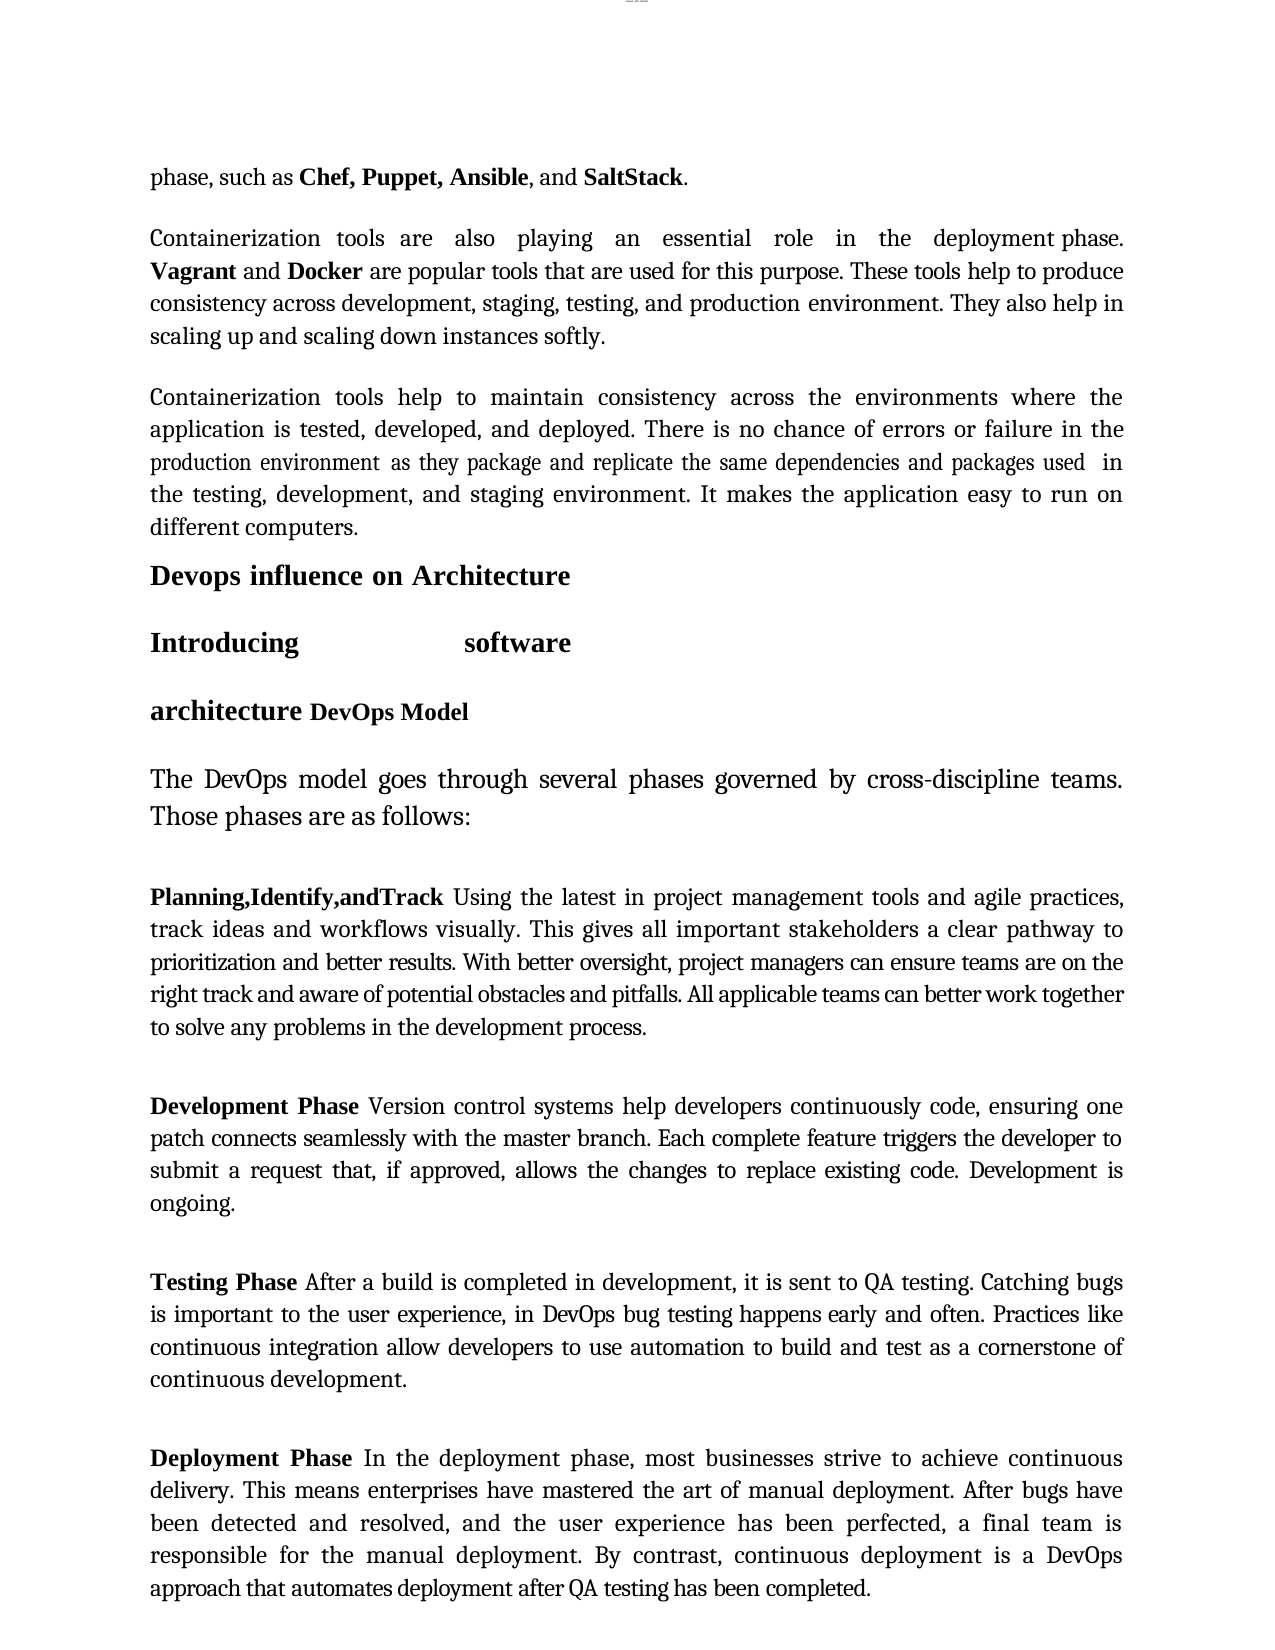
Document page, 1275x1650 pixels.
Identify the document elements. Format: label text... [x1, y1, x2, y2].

text Development Phase Version control systems help developers continuously code, ensuring one patch connects seamlessly with the master branch. Each complete feature triggers the developer to submit a request that, if approved, allows the changes to replace existing code. Development is ongoing. [150, 1091, 1123, 1217]
text Planning,Identify,andTrack Using the latest in project management tools and agile practices, track ideas and workflows visually. This gives all important stakeholders a clear pathway to prioritization and better results. With better oversight, project managers can ensure teams are on the right track and aware of potential obstacles and pitfalls. All applicable teams can better work together to solve any problems in the development process. [150, 882, 1124, 1041]
text phase, such as Chef, Puppet, Ansible, and SaltStack. [150, 162, 1275, 191]
text Deployment Phase In the deployment phase, most businesses strive to achieve continuous delivery. This means enterprises have mastered the art of manual deployment. After bugs have been detected and resolved, and the user experience has been perfected, a final team is responsible for the manual deployment. By contrast, continuous deployment is a DevOps approach that automates deployment after QA testing has been completed. [150, 1443, 1124, 1602]
text Testing Phase After a build is completed in development, it is sent to QA testing. Catching bugs is important to the user experience, in DevOps bug testing happens early and often. Practices like continuous integration allow developers to use automation to build and test as a cornerstone of continuous development. [150, 1267, 1124, 1394]
text Containerization tools help to maintain consistency across the environments where the application is tested, developed, and deployed. There is no chance of errors or failure in the production environment as they package and replicate the same dependencies and packages used in the testing, development, and staging environment. It makes the application easy to run on different computers. [150, 383, 1124, 541]
text Containerization tools are also playing an essential role in the deployment phase. Vagrant and Docker are popular tools that are used for this purpose. These tools help to produce consistency across development, staging, testing, and production environment. They also help in scaling up and scaling down instances softly. [150, 224, 1124, 350]
subtitle The DevOps model goes through several phases governed by cross-discipline teams. Those phases are as follows: [150, 764, 1123, 832]
subtitle Devops influence on Architecture Introducing software architecture DevOps Model [150, 558, 571, 726]
